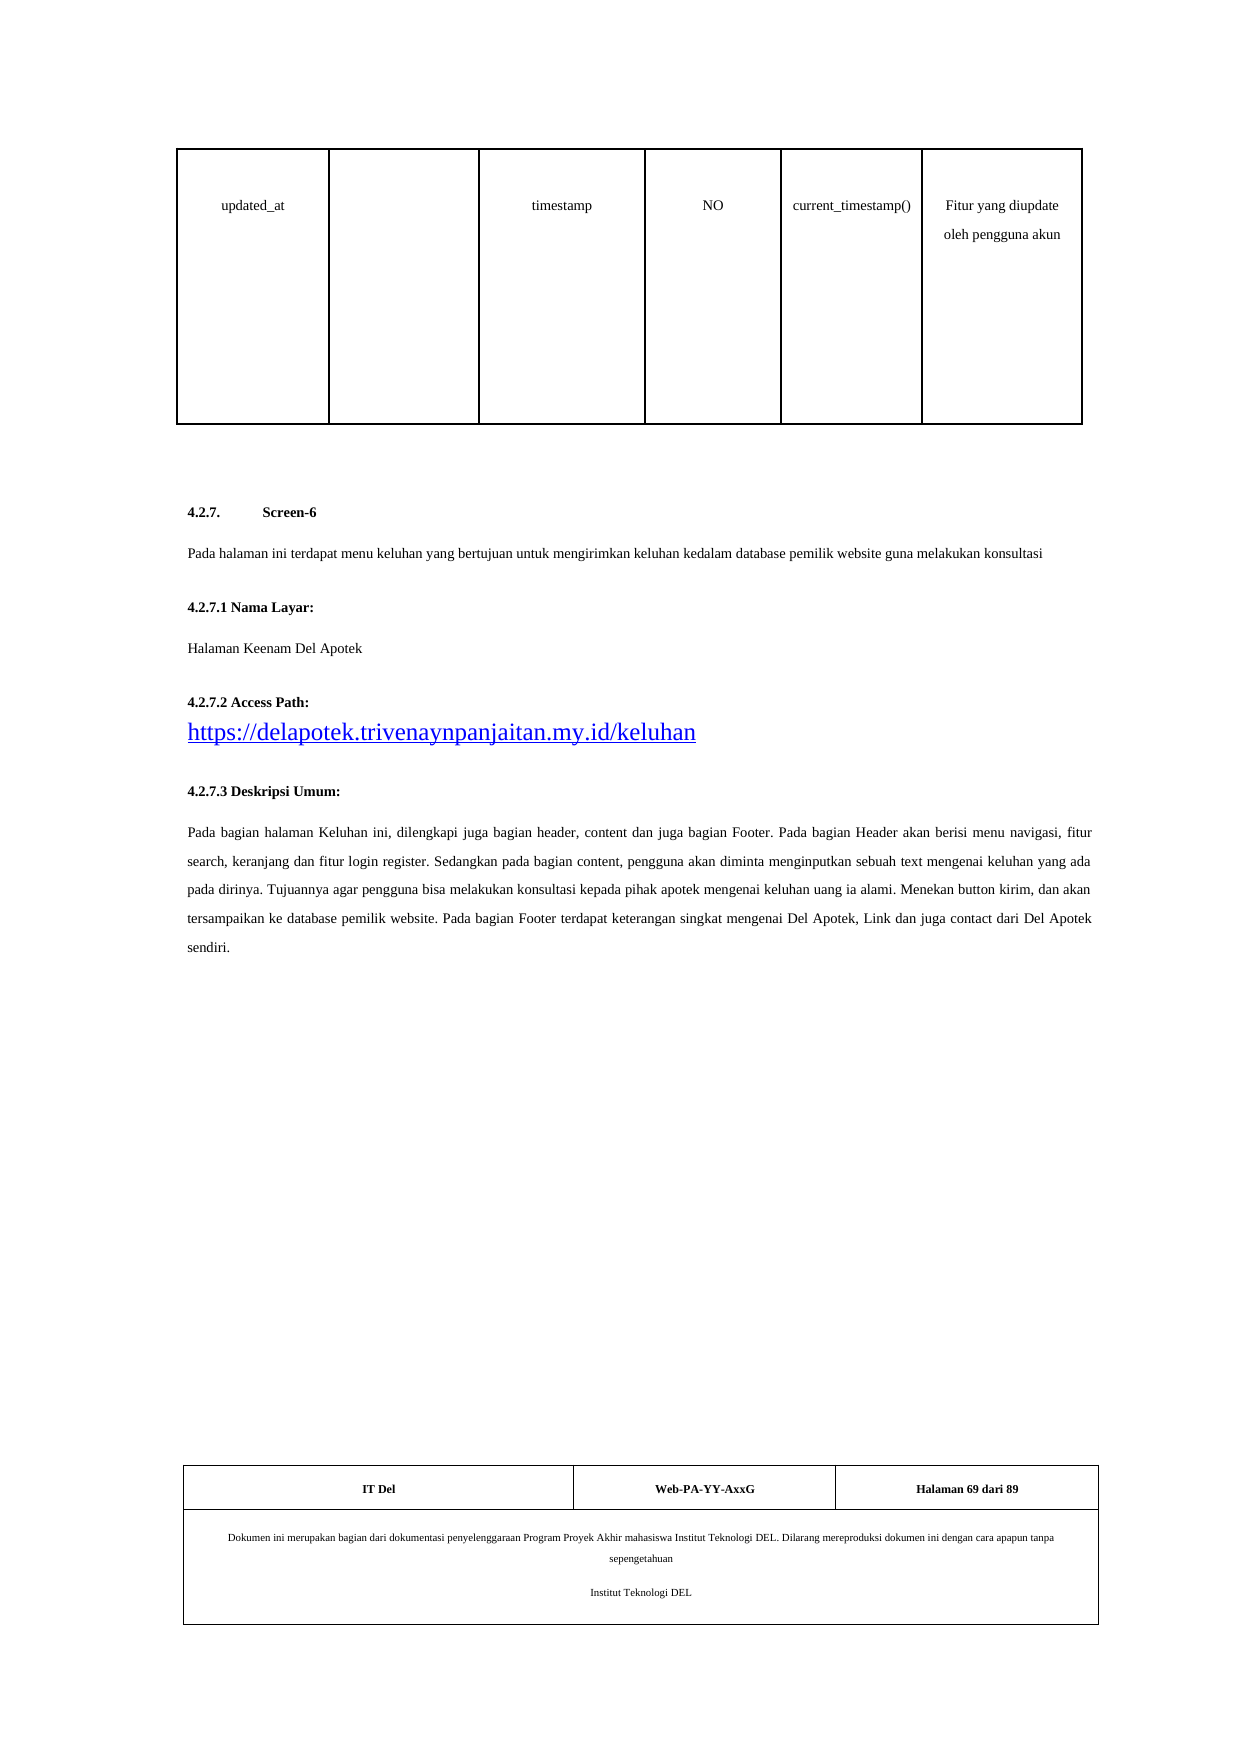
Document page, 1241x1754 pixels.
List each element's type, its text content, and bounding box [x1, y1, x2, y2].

subtitle Screen-6 [187, 492, 1092, 520]
table_cell updated_at [178, 150, 328, 423]
table_cell timestamp [480, 150, 644, 423]
table_cell NO [646, 150, 780, 423]
table_cell Fitur yang diupdate oleh pengguna akun [923, 150, 1081, 423]
table_cell current_timestamp() [782, 150, 921, 423]
text https://delapotek.trivenaynpanjaitan.my.id/keluhan [187, 717, 1092, 745]
subtitle 4.2.7.1 Nama Layar: [187, 587, 1092, 615]
table_cell [330, 150, 478, 423]
text Pada bagian halaman Keluhan ini, dilengkapi juga bagian header, content dan juga bagian Footer. Pada bagian Header akan berisi menu navigasi, fitur search, keranjang dan fitur login register. Sedangkan pada bagian content, pengguna akan diminta menginputkan sebuah text mengenai keluhan yang ada pada dirinya. Tujuannya agar pengguna bisa melakukan konsultasi kepada pihak apotek mengenai keluhan uang ia alami. Menekan button kirim, dan akan tersampaikan ke database pemilik website. Pada bagian Footer terdapat keterangan singkat mengenai Del Apotek, Link dan juga contact dari Del Apotek sendiri. [187, 812, 1092, 955]
subtitle 4.2.7.2 Access Path: [187, 682, 1092, 710]
text Halaman Keenam Del Apotek [187, 628, 1092, 657]
subtitle 4.2.7.3 Deskripsi Umum: [187, 770, 1092, 799]
text Pada halaman ini terdapat menu keluhan yang bertujuan untuk mengirimkan keluhan kedalam database pemilik website guna melakukan konsultasi [187, 533, 1092, 562]
